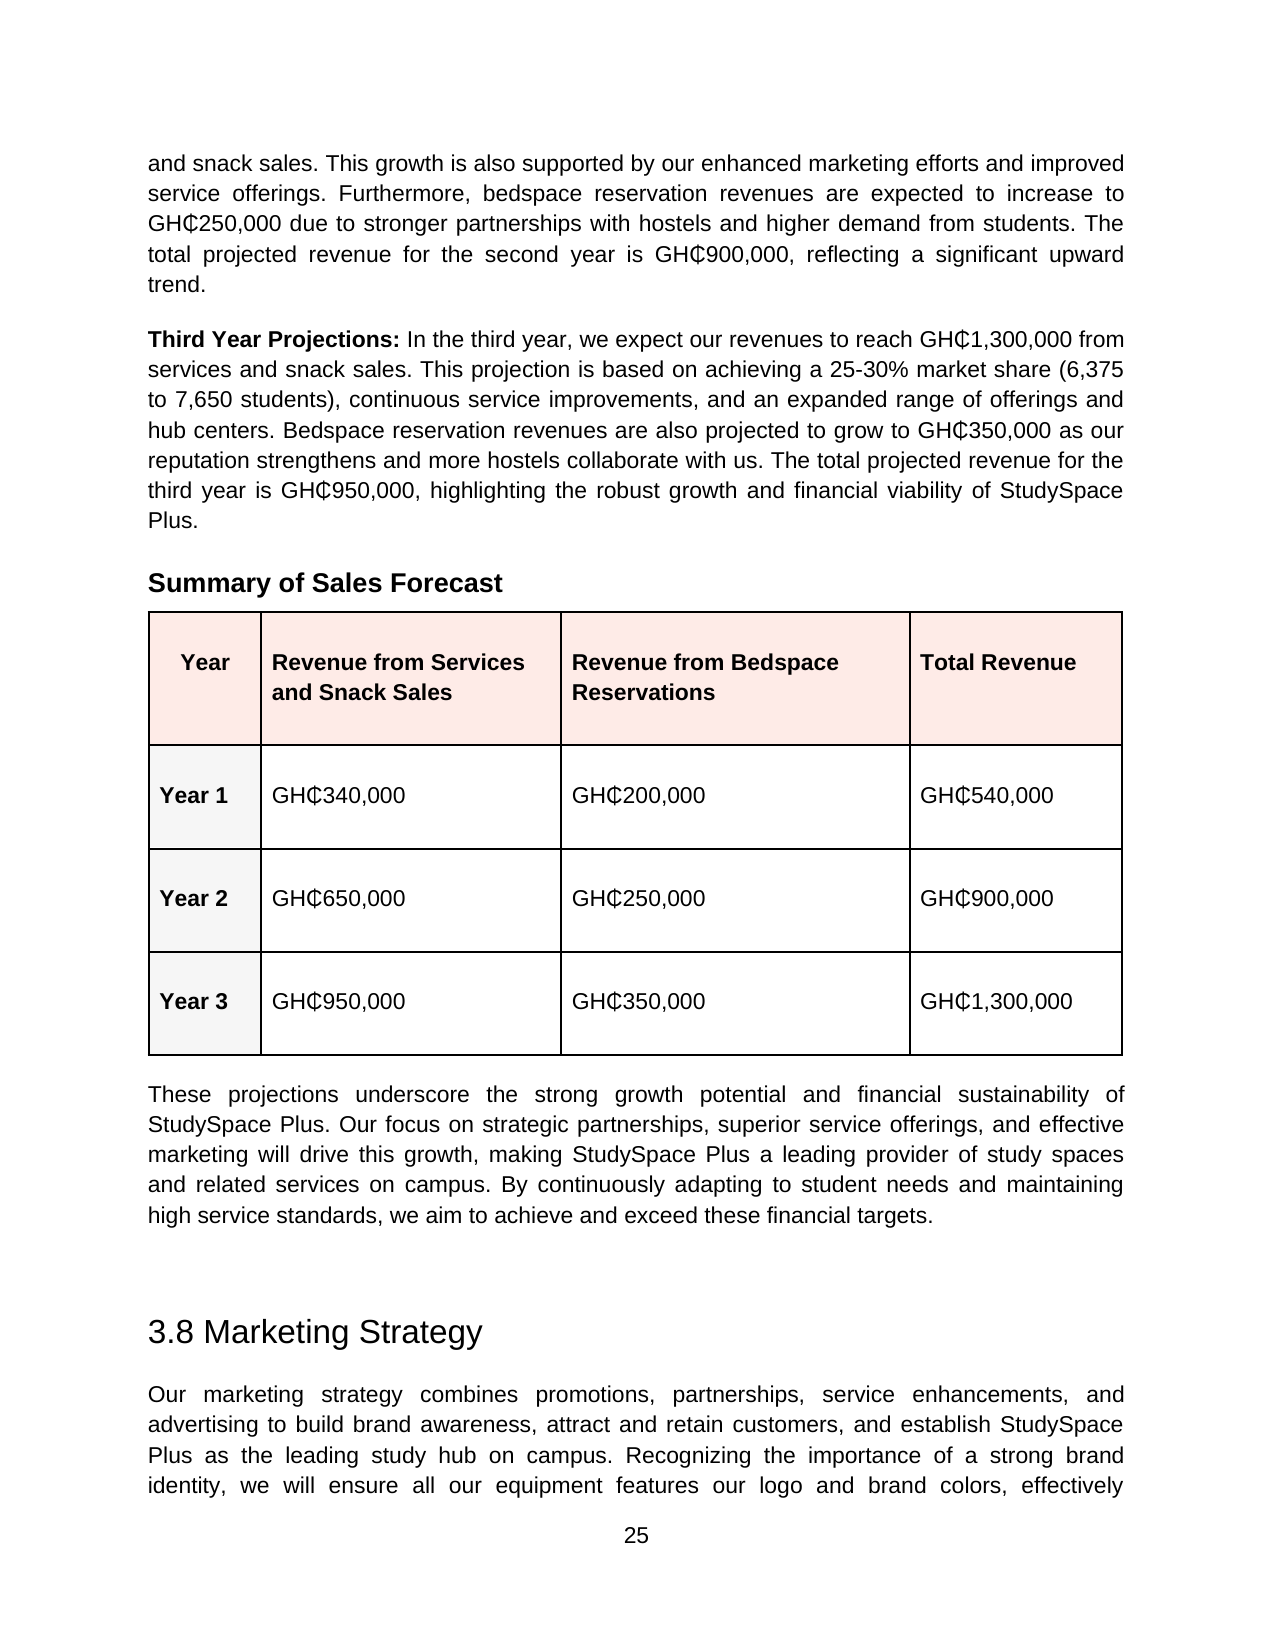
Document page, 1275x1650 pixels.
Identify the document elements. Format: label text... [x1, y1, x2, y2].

table_header Revenue from Bedspace Reservations [562, 613, 909, 744]
table_cell GH₵900,000 [911, 850, 1121, 951]
subtitle 3.8 Marketing Strategy [148, 1312, 1125, 1350]
text Third Year Projections: In the third year, we expect our revenues to reach GH₵1,300,000 from services and snack sales. This projection is based on achieving a 25-30% market share (6,375 to 7,650 students), continuous service improvements, and an expanded range of offerings and hub centers. Bedspace reservation revenues are also projected to grow to GH₵350,000 as our reputation strengthens and more hostels collaborate with us. The total projected revenue for the third year is GH₵950,000, highlighting the robust growth and financial viability of StudySpace Plus. [148, 326, 1125, 534]
table_cell Year 3 [150, 953, 260, 1054]
table_header Year [150, 613, 260, 744]
table_header Total Revenue [911, 613, 1121, 744]
subtitle Summary of Sales Forecast [148, 567, 1125, 598]
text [148, 150, 1125, 297]
table_cell GH₵540,000 [911, 746, 1121, 847]
text These projections underscore the strong growth potential and financial sustainability of StudySpace Plus. Our focus on strategic partnerships, superior service offerings, and effective marketing will drive this growth, making StudySpace Plus a leading provider of study spaces and related services on campus. By continuously adapting to student needs and maintaining high service standards, we aim to achieve and exceed these financial targets. [148, 1081, 1125, 1228]
table_cell GH₵200,000 [562, 746, 909, 847]
table_cell Year 2 [150, 850, 260, 951]
table_header Revenue from Services and Snack Sales [262, 613, 560, 744]
table_cell GH₵340,000 [262, 746, 560, 847]
table_cell Year 1 [150, 746, 260, 847]
table_cell GH₵350,000 [562, 953, 909, 1054]
table_cell GH₵250,000 [562, 850, 909, 951]
table_cell GH₵1,300,000 [911, 953, 1121, 1054]
table_cell GH₵650,000 [262, 850, 560, 951]
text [148, 1381, 1125, 1498]
table_cell GH₵950,000 [262, 953, 560, 1054]
